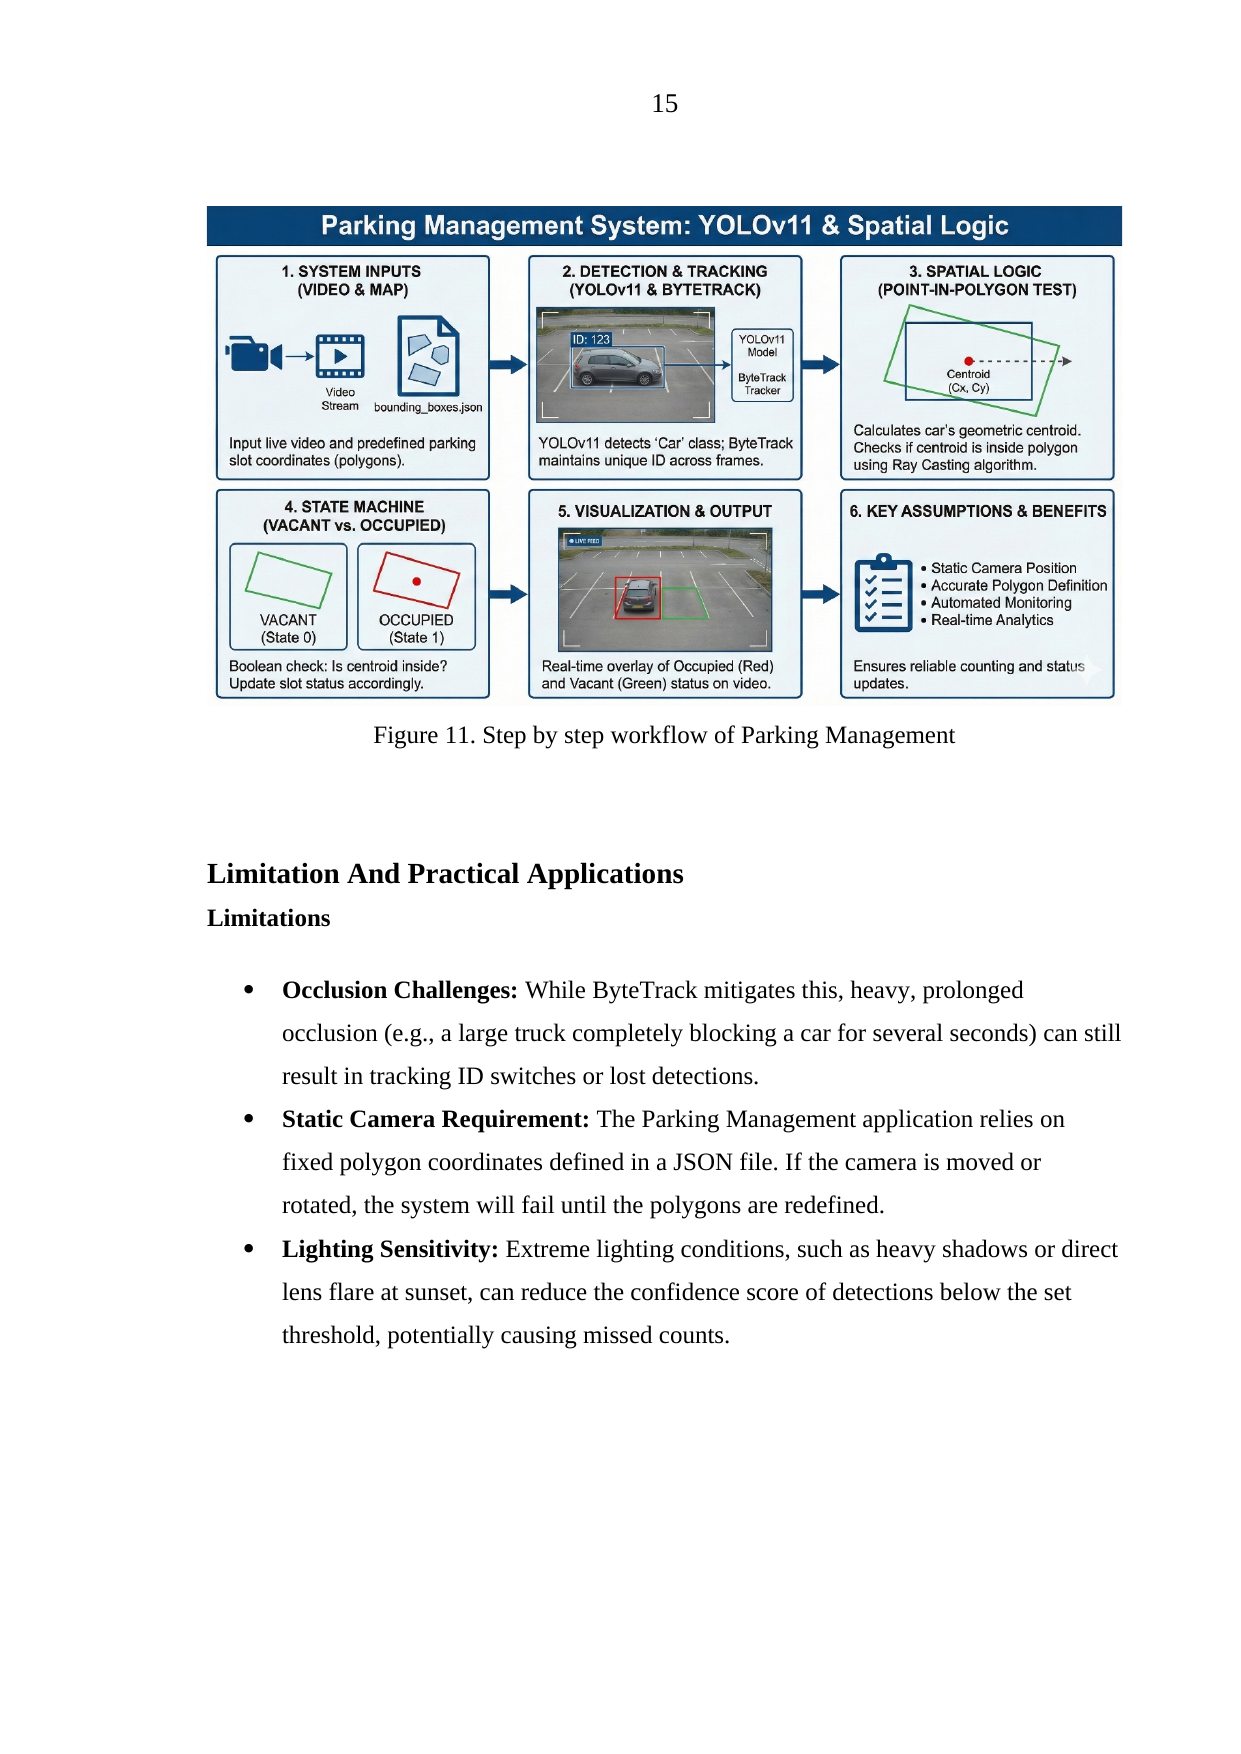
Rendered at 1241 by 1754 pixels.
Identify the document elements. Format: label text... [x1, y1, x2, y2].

text Figure 11. Step by step workflow of Parking Management [207, 706, 1122, 749]
picture [206, 206, 1123, 706]
list Lighting Sensitivity: Extreme lighting conditions, such as heavy shadows or direct lens flare at sunset, can reduce the confidence score of detections below the set threshold, potentially causing missed counts. [244, 1292, 1122, 1407]
list Occlusion Challenges: While ByteTrack mitigates this, heavy, prolonged occlusion (e.g., a large truck completely blocking a car for several seconds) can still result in tracking ID switches or lost detections. [244, 975, 1122, 1090]
list Static Camera Requirement: The Parking Management application relies on fixed polygon coordinates defined in a JSON file. If the camera is moved or rotated, the system will fail until the polygons are redefined. [244, 1133, 1122, 1248]
text Limitations [207, 903, 1122, 931]
text Limitation And Practical Applications [207, 857, 1122, 890]
